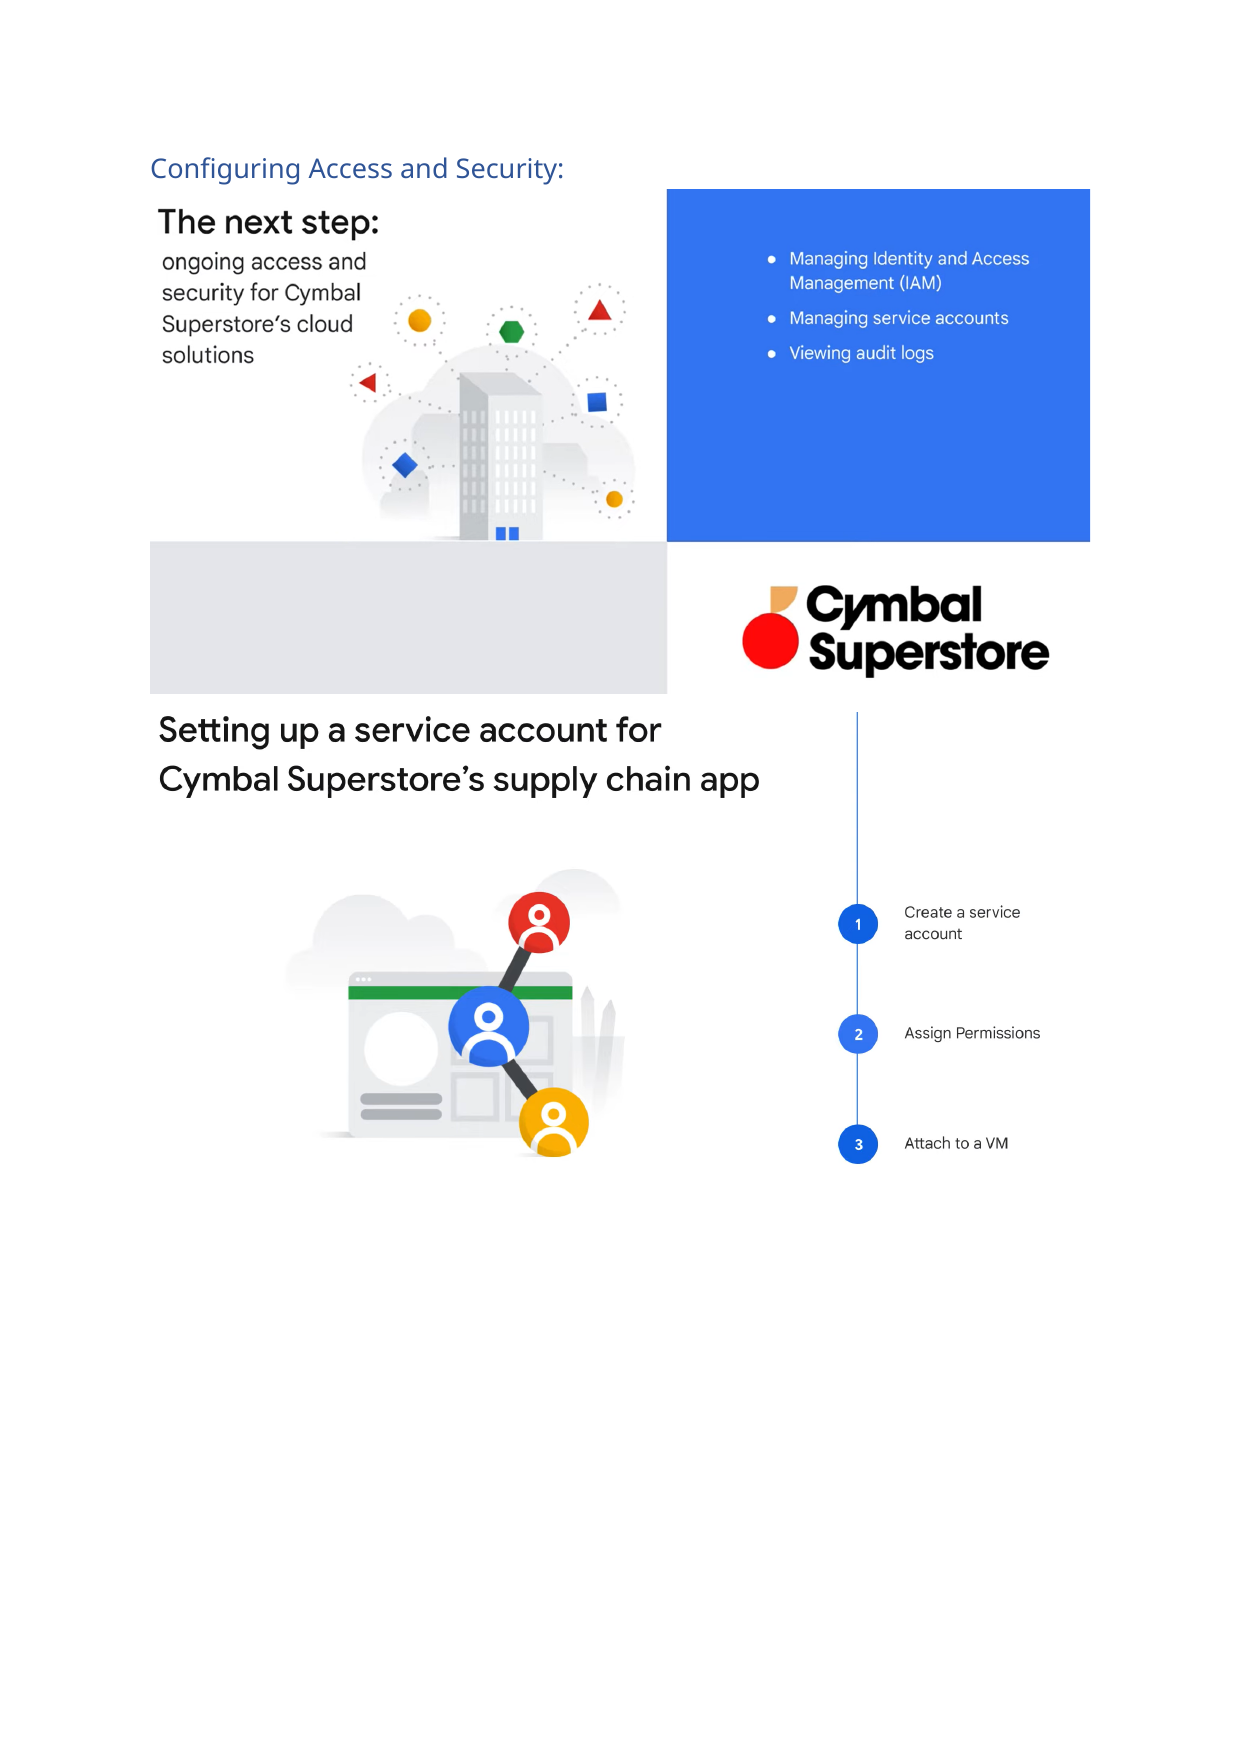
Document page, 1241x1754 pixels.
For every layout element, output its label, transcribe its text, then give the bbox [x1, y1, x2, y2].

picture [150, 189, 1091, 694]
picture [150, 712, 1091, 1174]
subtitle Configuring Access and Security: [150, 150, 1090, 187]
